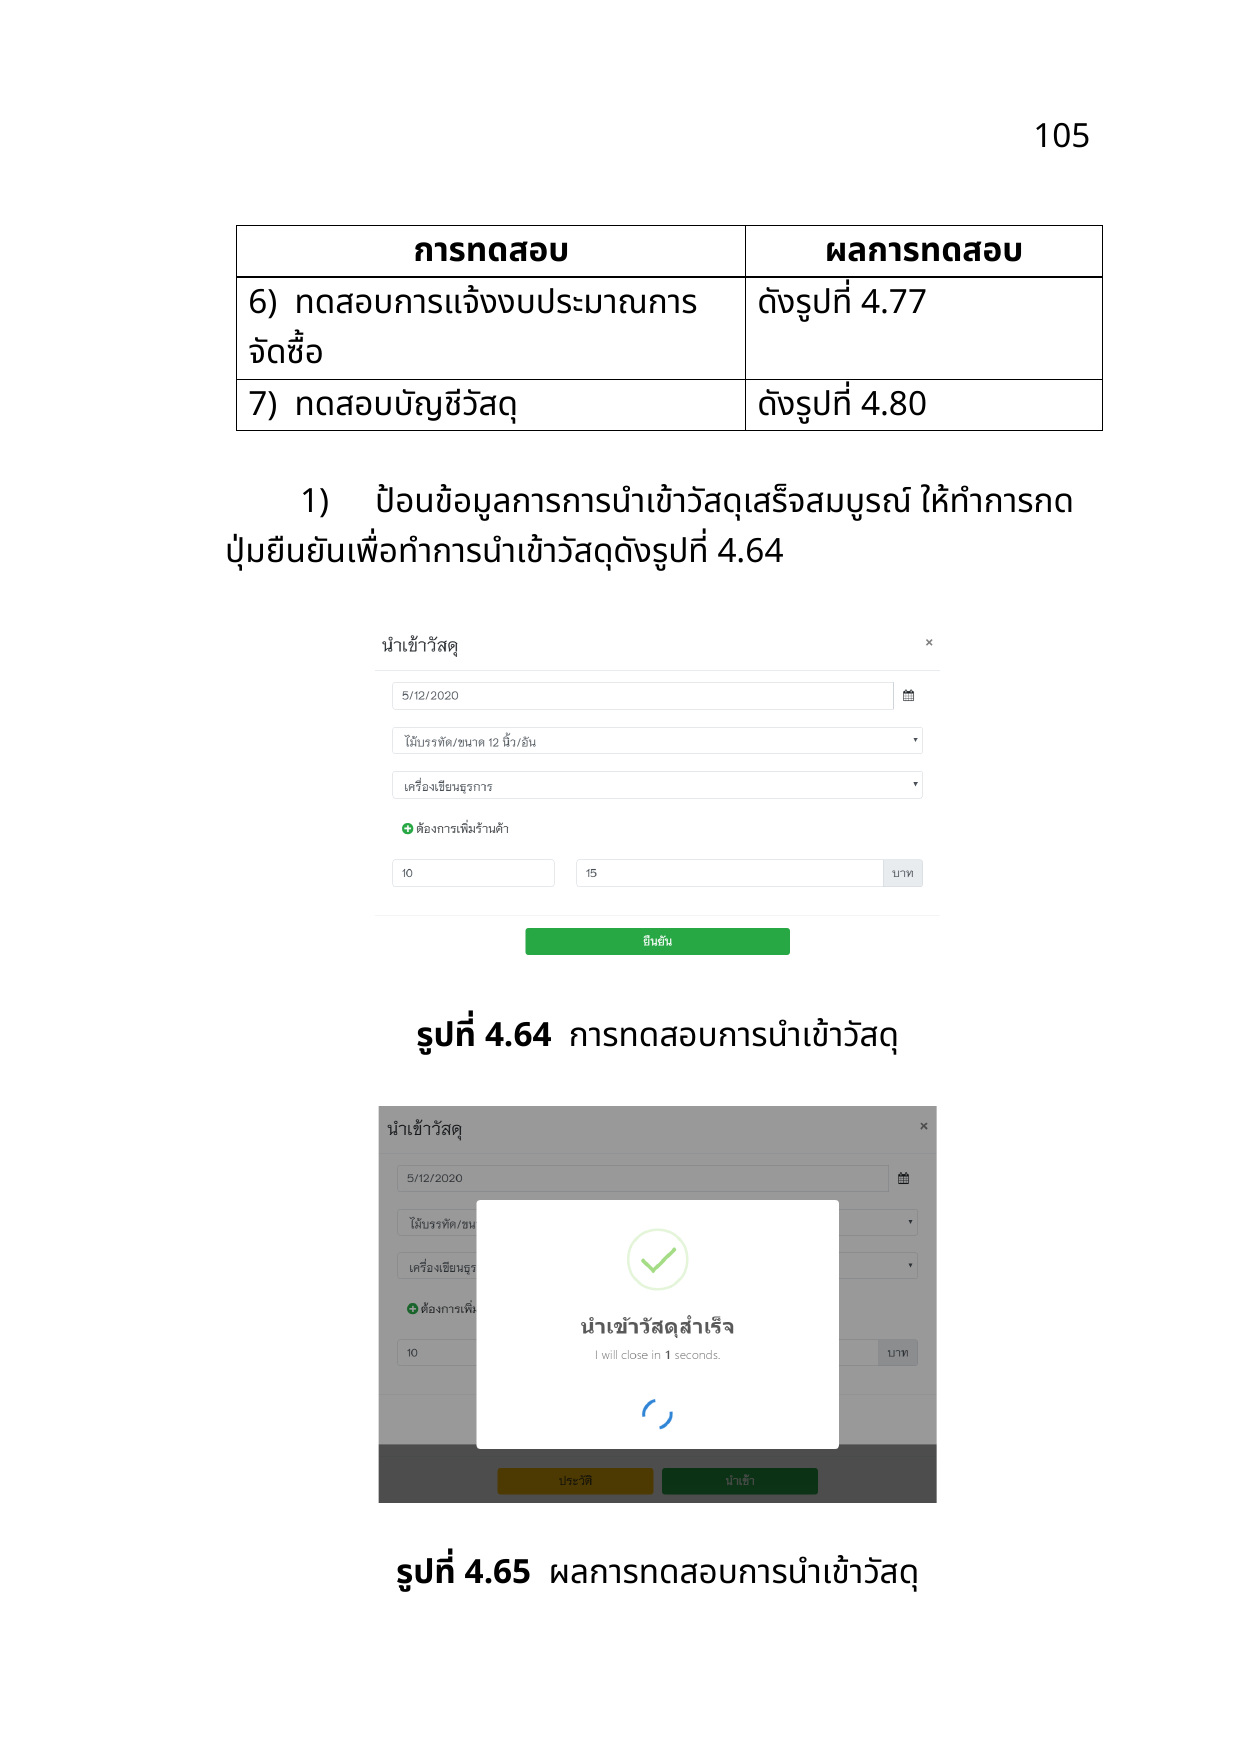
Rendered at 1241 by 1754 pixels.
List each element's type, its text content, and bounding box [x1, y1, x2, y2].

picture [378, 1106, 937, 1503]
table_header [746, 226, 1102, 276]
picture [375, 623, 940, 965]
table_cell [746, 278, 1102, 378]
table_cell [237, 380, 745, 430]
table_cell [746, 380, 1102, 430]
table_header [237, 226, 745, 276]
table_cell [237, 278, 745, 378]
